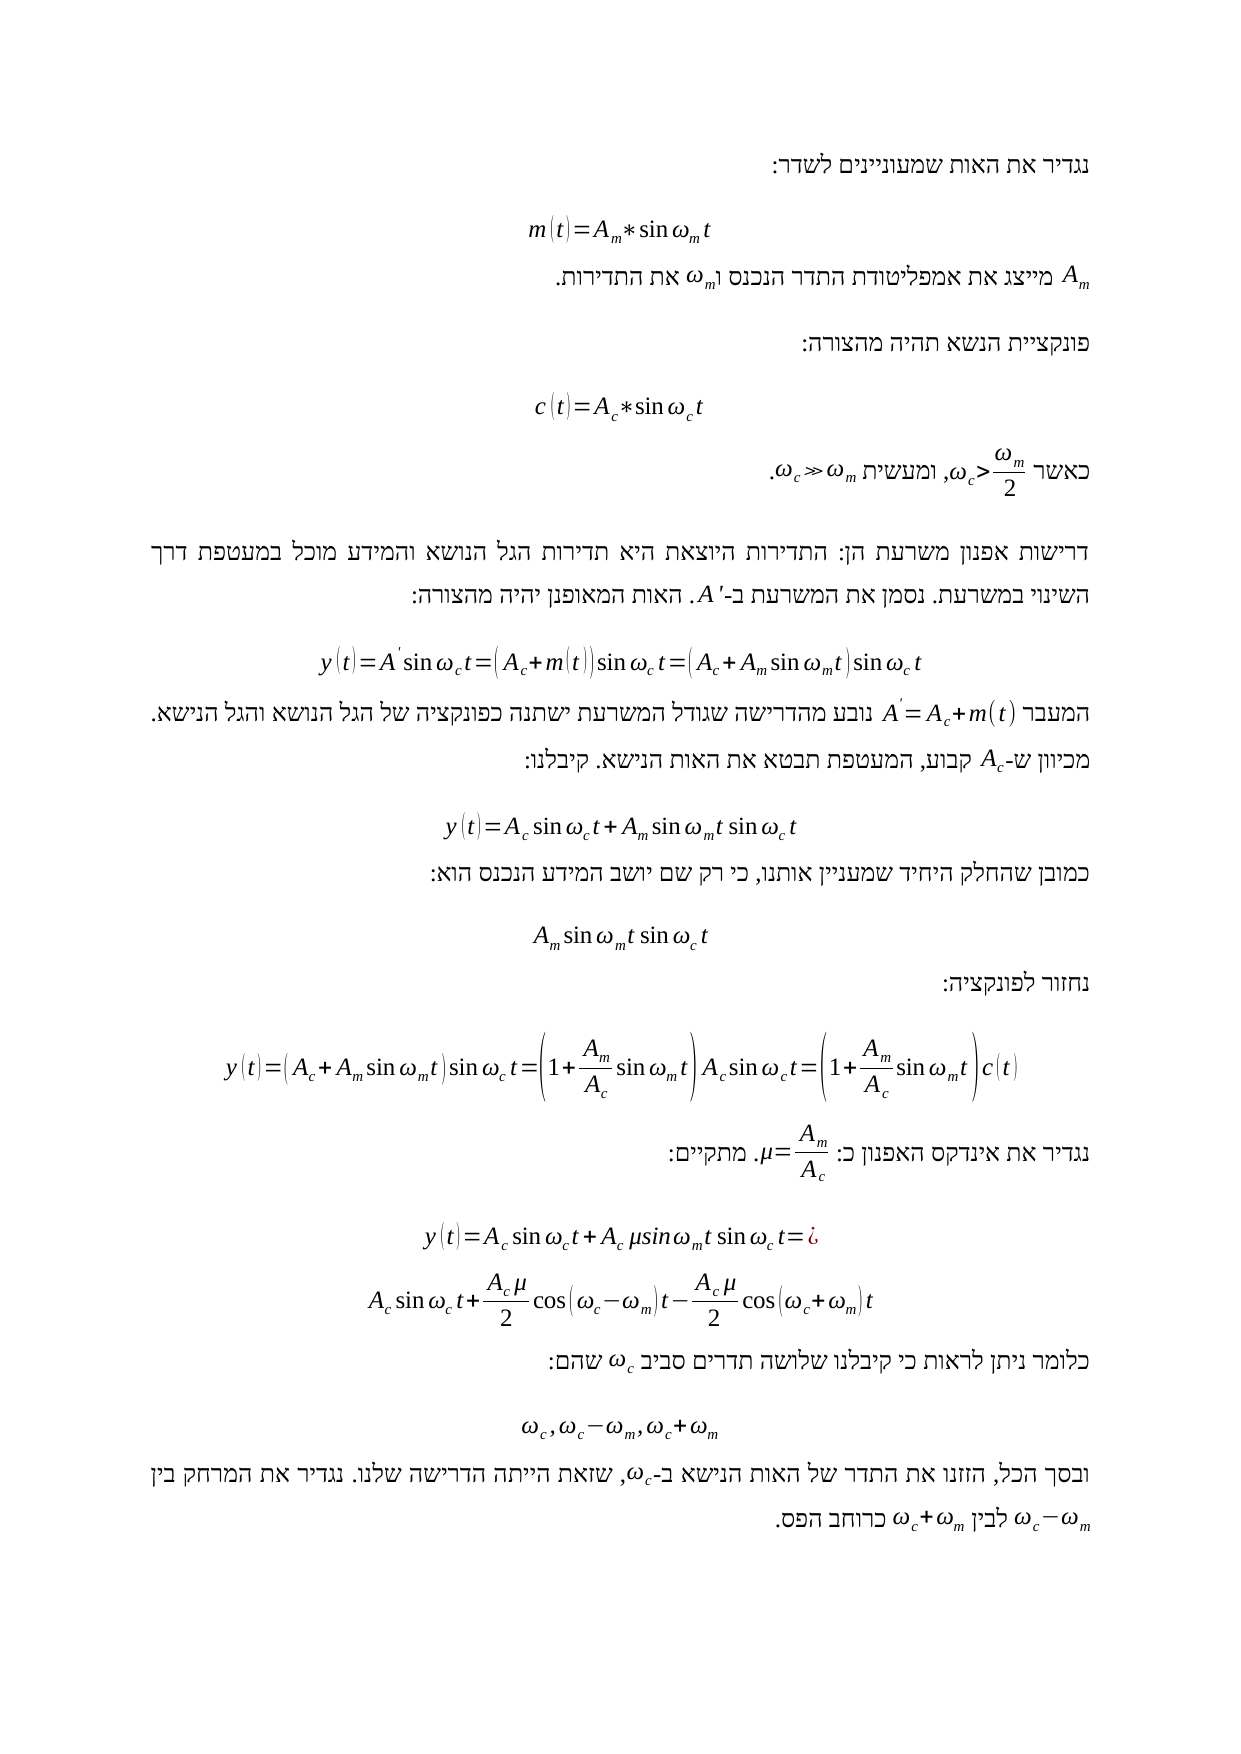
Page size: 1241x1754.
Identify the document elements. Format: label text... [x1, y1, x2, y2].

text כלומר ניתן לראות כי קיבלנו שלושה תדרים סביב שהם: [150, 1345, 1090, 1376]
text המעבר נובע מהדרישה שגודל המשרעת ישתנה כפונקציה של הגל הנושא והגל הנישא. מכיוון ש- קבוע, המעטפת תבטא את האות הנישא. קיבלנו: [150, 695, 1090, 776]
text כאשר , ומעשית . [150, 439, 1090, 502]
text נגדיר את אינדקס האפנון כ: . מתקיים: [150, 1119, 1090, 1186]
text כמובן שהחלק היחיד שמעניין אותנו, כי רק שם יושב המידע הנכנס הוא: [150, 858, 1090, 887]
text פונקציית הנשא תהיה מהצורה: [150, 328, 1090, 356]
text מייצג את אמפליטודת התדר הנכנס ו את התדירות. [150, 261, 1090, 292]
text דרישות אפנון משרעת הן: התדירות היוצאת היא תדירות הגל הנושא והמידע מוכל במעטפת דרך השינוי במשרעת. נסמן את המשרעת ב-. האות המאופנן יהיה מהצורה: [150, 537, 1090, 609]
text נחזור לפונקציה: [150, 968, 1090, 996]
text ובסך הכל, הזזנו את התדר של האות הנישא ב-, שזאת הייתה הדרישה שלנו. נגדיר את המרחק בין לבין כרוחב הפס. [150, 1457, 1090, 1534]
text נגדיר את האות שמעוניינים לשדר: [150, 150, 1090, 179]
